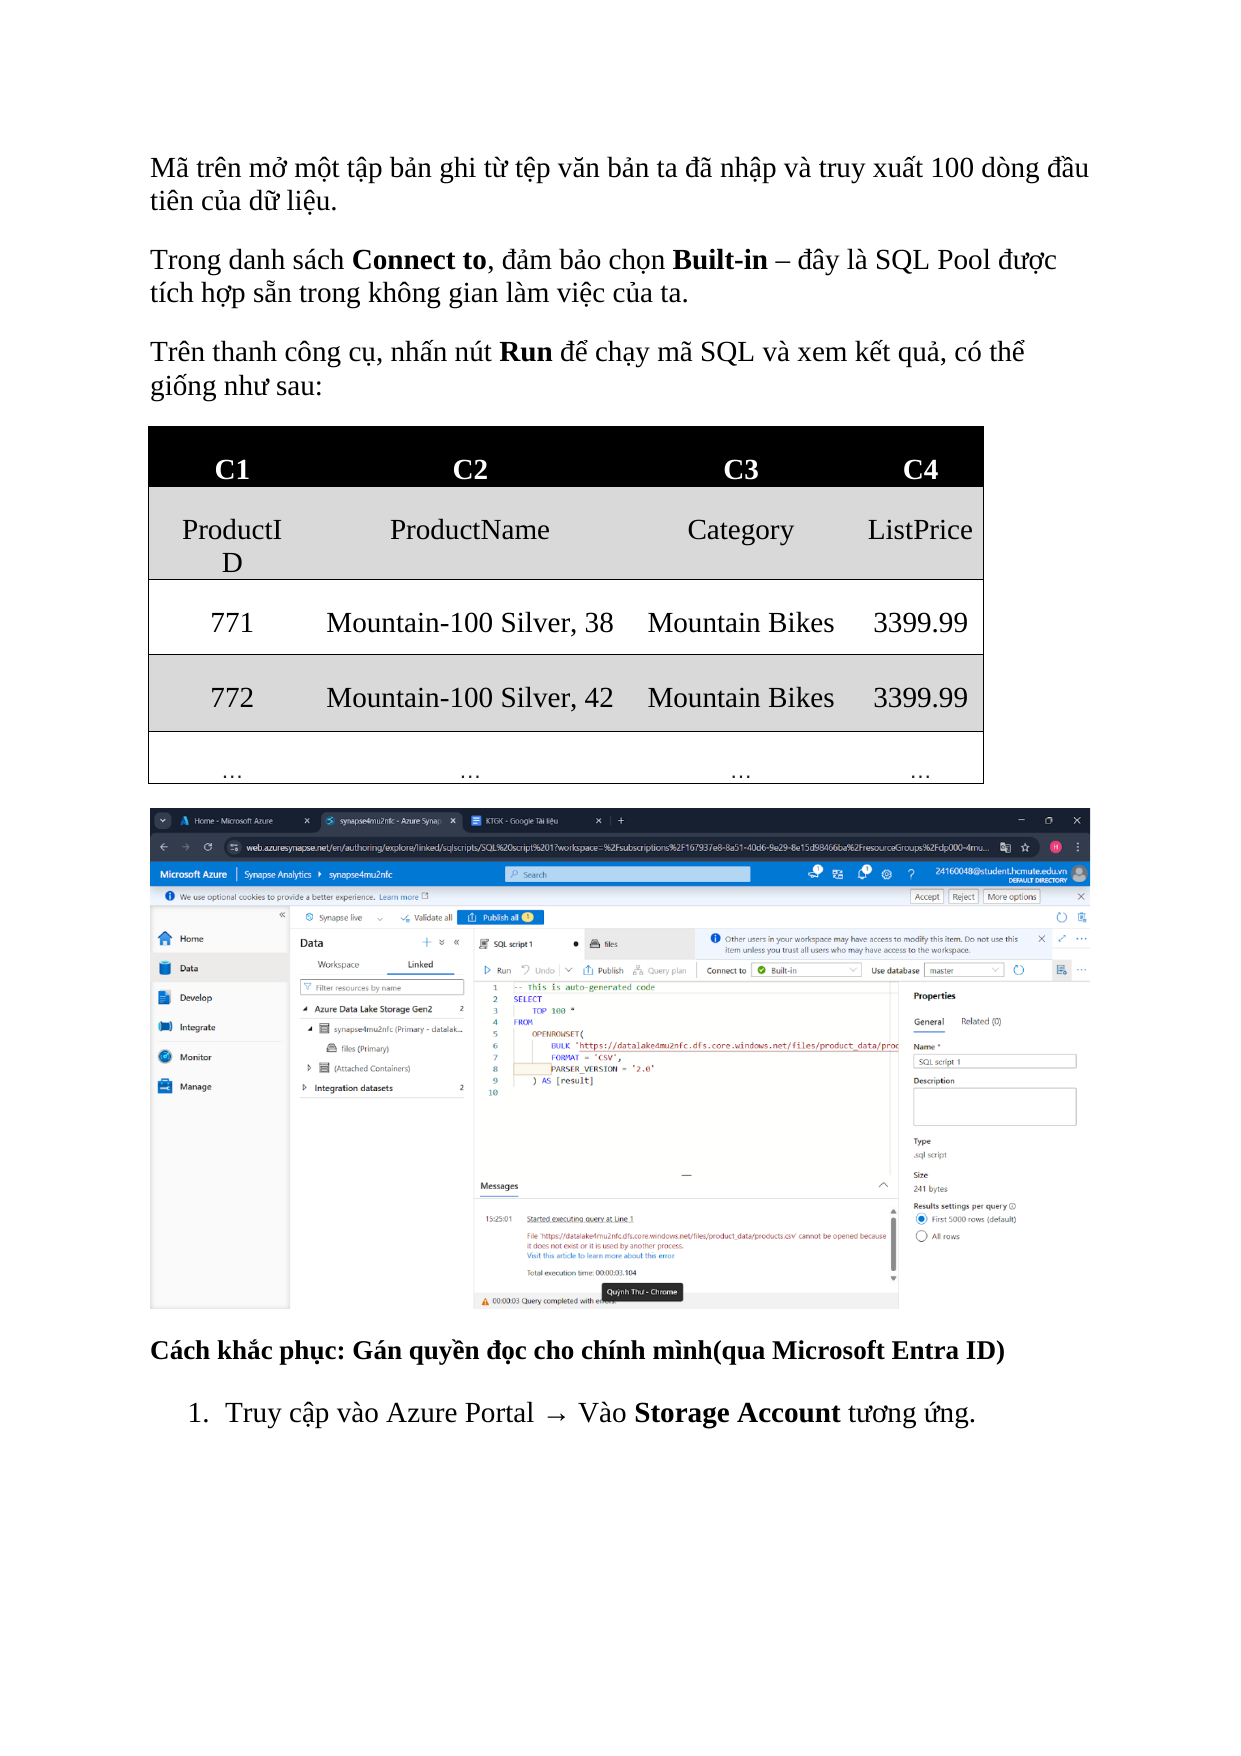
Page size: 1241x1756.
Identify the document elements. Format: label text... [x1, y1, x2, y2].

table_cell 772 [149, 655, 303, 731]
list Truy cập vào Azure Portal → Vào Storage Account tương ứng. [187, 1395, 1090, 1428]
text Trên thanh công cụ, nhấn nút Run để chạy mã SQL và xem kết quả, có thể giống như sau: [150, 334, 1090, 401]
table_header C4 [845, 427, 983, 486]
picture [150, 808, 1091, 1309]
table_header C2 [303, 427, 624, 486]
table_cell 771 [149, 580, 303, 654]
table_cell ListPrice [845, 487, 983, 579]
table_cell … [149, 732, 303, 783]
text Mã trên mở một tập bản ghi từ tệp văn bản ta đã nhập và truy xuất 100 dòng đầu tiên của dữ liệu. [150, 150, 1090, 217]
text Cách khắc phục: Gán quyền đọc cho chính mình(qua Microsoft Entra ID) [150, 1334, 1090, 1365]
table_cell Mountain-100 Silver, 42 [303, 655, 624, 731]
table_cell ProductName [303, 487, 624, 579]
table_cell Mountain-100 Silver, 38 [303, 580, 624, 654]
table_cell Mountain Bikes [624, 655, 845, 731]
table_header C3 [624, 427, 845, 486]
table_cell … [303, 732, 624, 783]
table_cell ProductID [149, 487, 303, 579]
table_cell Mountain Bikes [624, 580, 845, 654]
text Trong danh sách Connect to, đảm bảo chọn Built-in – đây là SQL Pool được tích hợp sẵn trong không gian làm việc của ta. [150, 242, 1090, 309]
table_cell Category [624, 487, 845, 579]
table_cell 3399.99 [845, 580, 983, 654]
table_cell … [845, 732, 983, 783]
table_cell … [624, 732, 845, 783]
table_header C1 [149, 427, 303, 486]
table_cell 3399.99 [845, 655, 983, 731]
